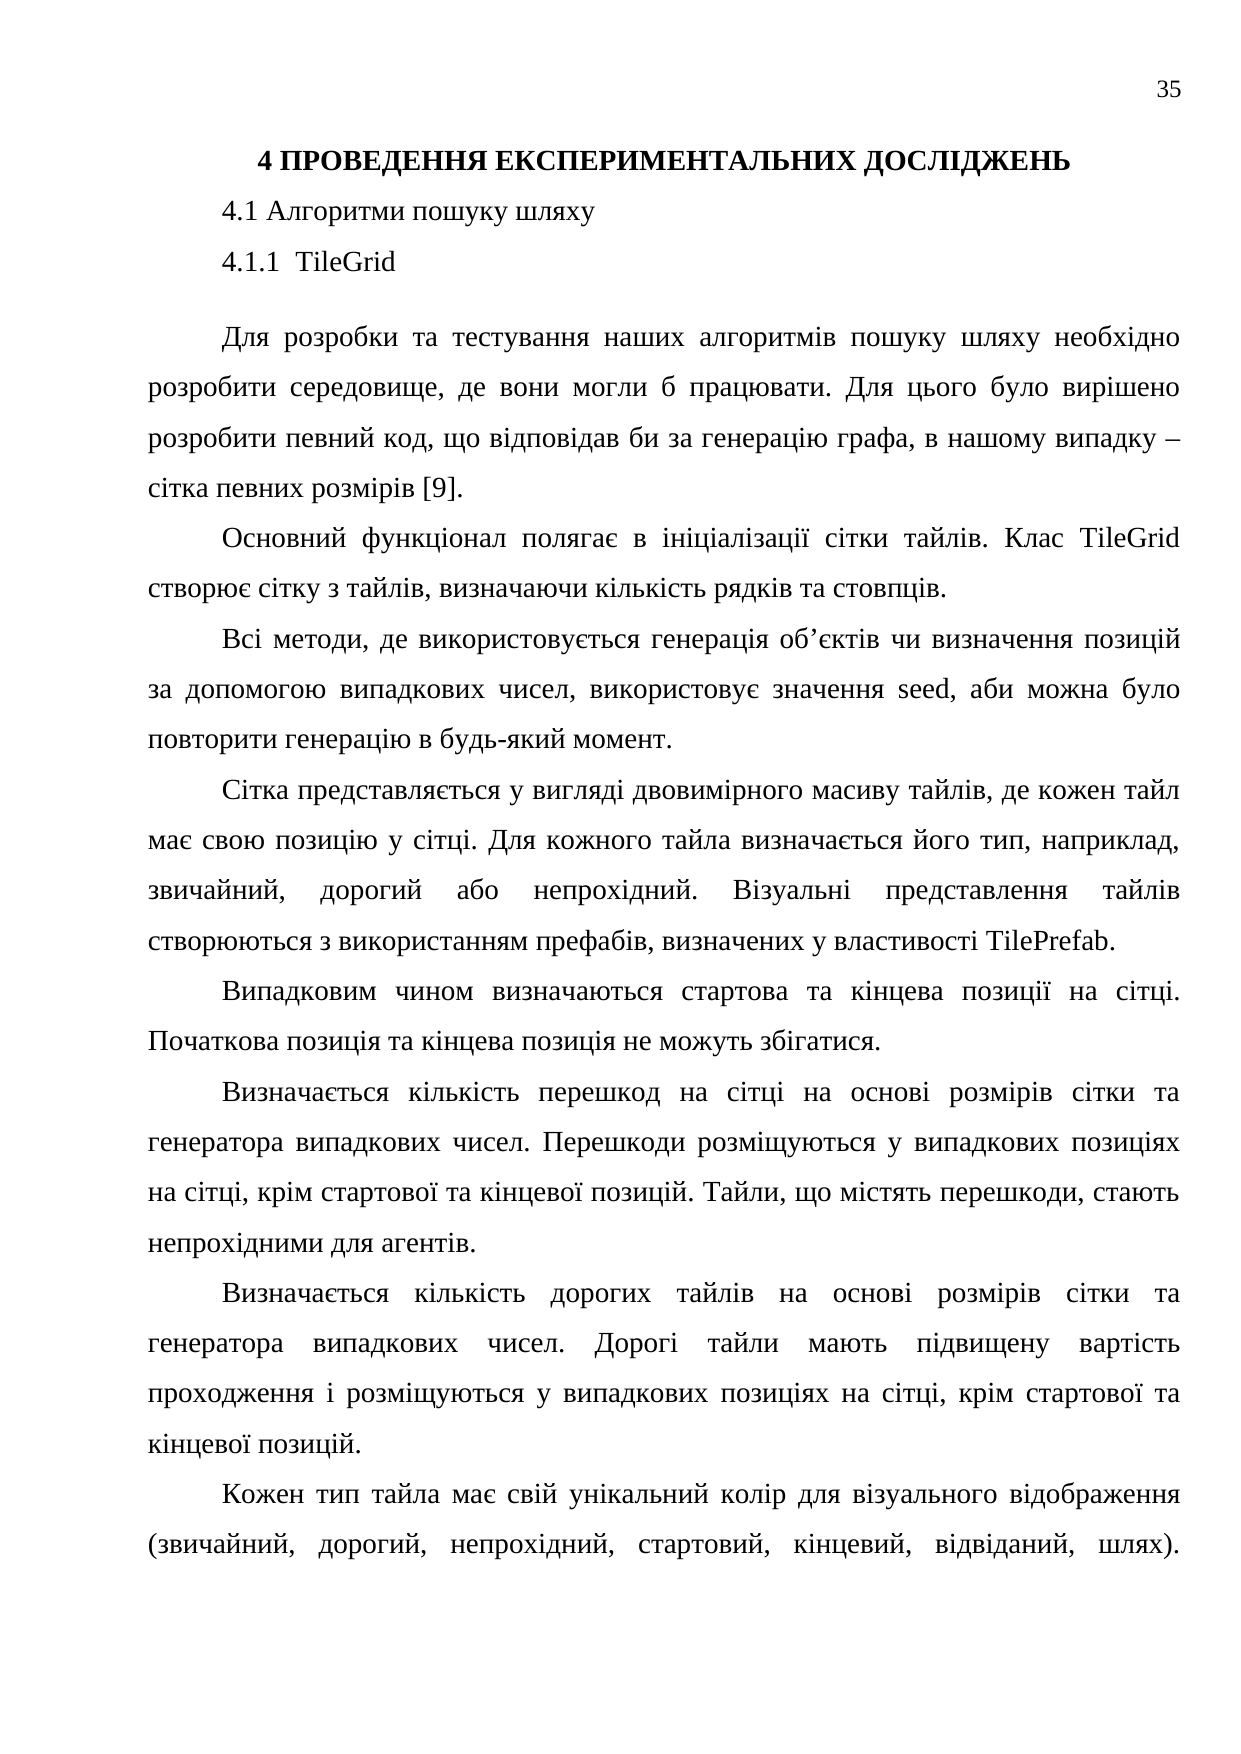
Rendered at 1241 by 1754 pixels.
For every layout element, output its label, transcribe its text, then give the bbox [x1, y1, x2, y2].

text Визначається кількість перешкод на сітці на основі розмірів сітки та генератора випадкових чисел. Перешкоди розміщуються у випадкових позиціях на сітці, крім стартової та кінцевої позицій. Тайли, що містять перешкоди, стають непрохідними для агентів. [148, 1074, 1181, 1258]
text Всі методи, де використовується генерація об’єктів чи визначення позицій за допомогою випадкових чисел, використовує значення seed, аби можна було повторити генерацію в будь-який момент. [148, 621, 1181, 755]
text Випадковим чином визначаються стартова та кінцева позиції на сітці. Початкова позиція та кінцева позиція не можуть збігатися. [148, 973, 1181, 1057]
text Основний функціонал полягає в ініціалізації сітки тайлів. Клас TileGrid створює сітку з тайлів, визначаючи кількість рядків та стовпців. [148, 520, 1181, 604]
subtitle TileGrid [222, 244, 1181, 277]
text Для розробки та тестування наших алгоритмів пошуку шляху необхідно розробити середовище, де вони могли б працювати. Для цього було вирішено розробити певний код, що відповідав би за генерацію графа, в нашому випадку –сітка певних розмірів [9]. [148, 319, 1181, 503]
subtitle ПРОВЕДЕННЯ ЕКСПЕРИМЕНТАЛЬНИХ ДОСЛІДЖЕНЬ [148, 143, 1181, 177]
text Алгоритми пошуку шляху [222, 193, 1240, 227]
text Сітка представляється у вигляді двовимірного масиву тайлів, де кожен тайл має свою позицію у сітці. Для кожного тайла визначається його тип, наприклад, звичайний, дорогий або непрохідний. Візуальні представлення тайлів створюються з використанням префабів, визначених у властивості TilePrefab. [148, 772, 1181, 956]
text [148, 1476, 1181, 1560]
text Визначається кількість дорогих тайлів на основі розмірів сітки та генератора випадкових чисел. Дорогі тайли мають підвищену вартість проходження і розміщуються у випадкових позиціях на сітці, крім стартової та кінцевої позицій. [148, 1275, 1181, 1459]
